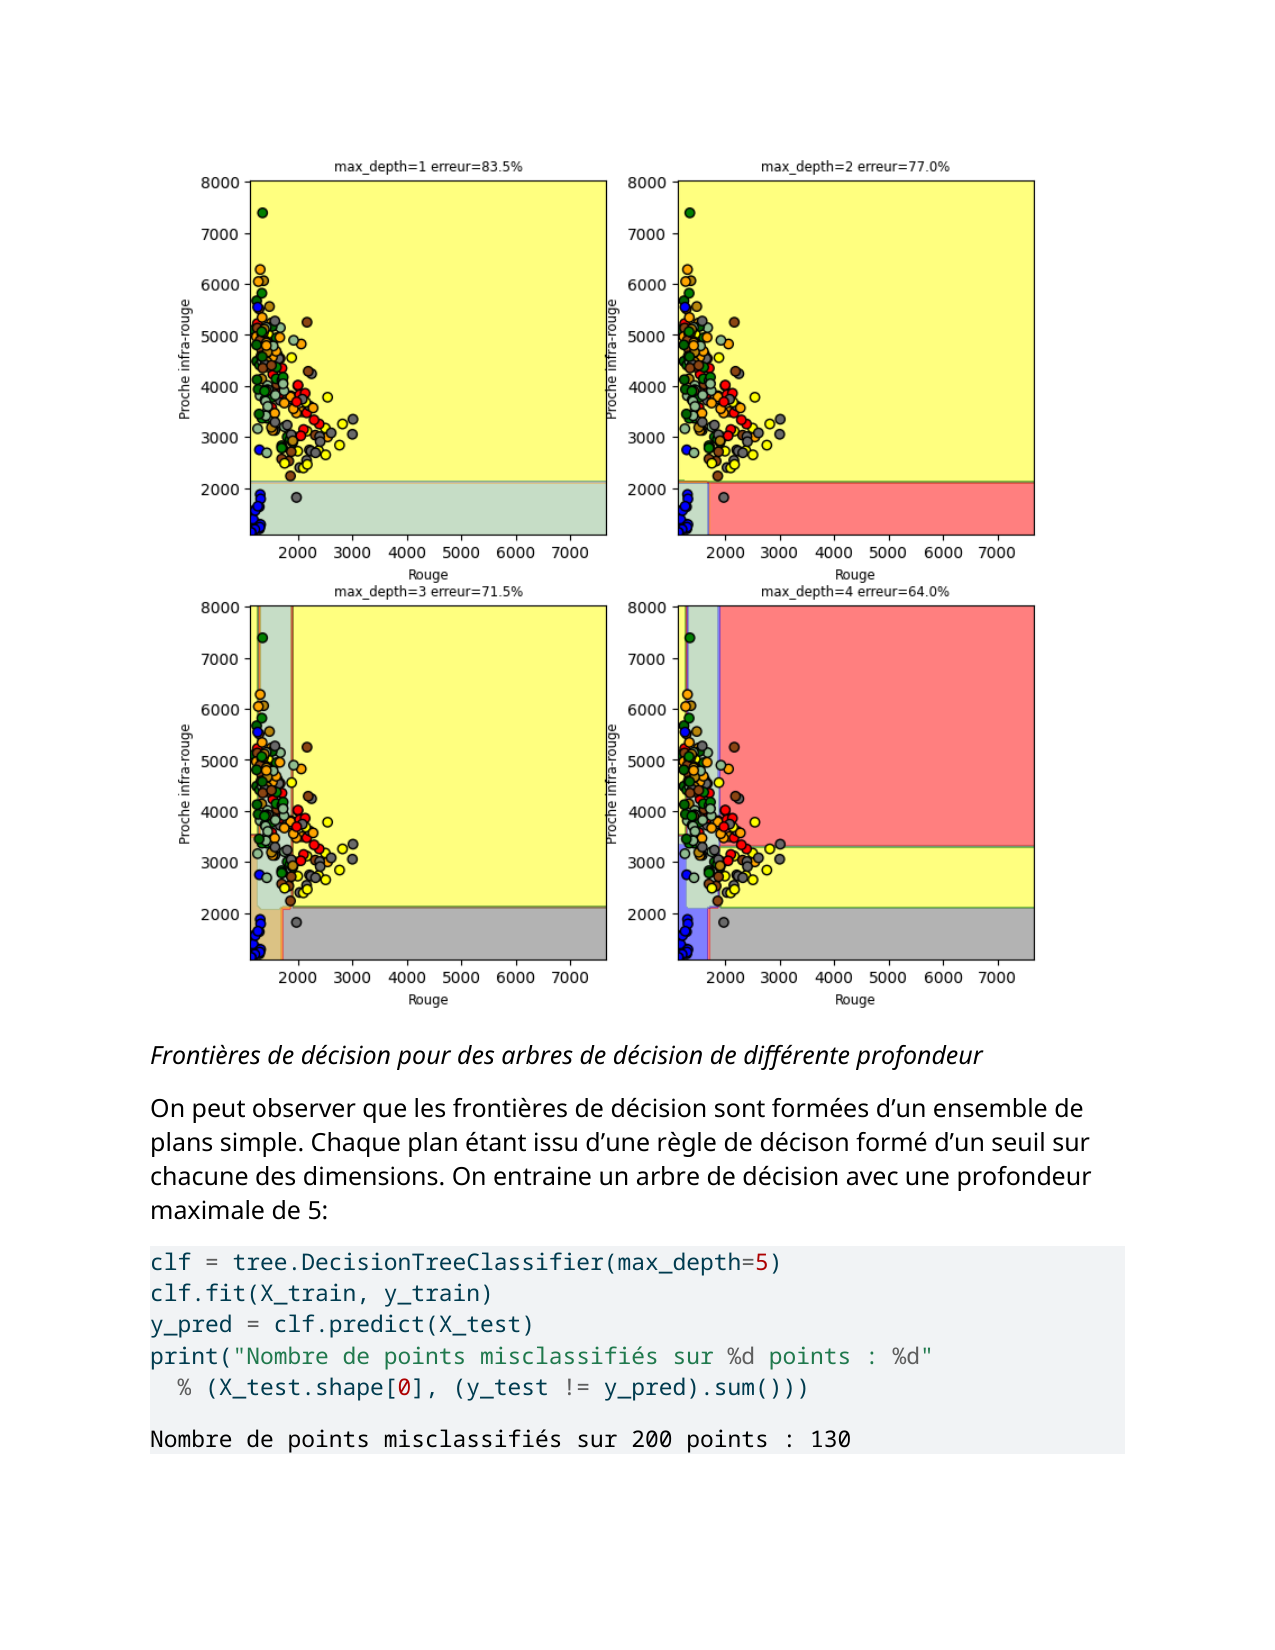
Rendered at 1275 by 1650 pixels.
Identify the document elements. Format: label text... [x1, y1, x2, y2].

text Nombre de points misclassifiés sur 200 points : 130 [150, 1423, 1125, 1454]
text On peut observer que les frontières de décision sont formées d’un ensemble de plans simple. Chaque plan étant issu d’une règle de décison formé d’un seuil sur chacune des dimensions. On entraine un arbre de décision avec une profondeur maximale de 5: [150, 1091, 1125, 1227]
text clf = tree.DecisionTreeClassifier(max_depth=5) clf.fit(X_train, y_train) y_pred = clf.predict(X_test) print("Nombre de points misclassifiés sur %d points : %d" % (X_test.shape[0], (y_test != y_pred).sum())) [150, 1246, 1125, 1402]
picture [168, 150, 1044, 1018]
text Frontières de décision pour des arbres de décision de différente profondeur [150, 1038, 1125, 1072]
